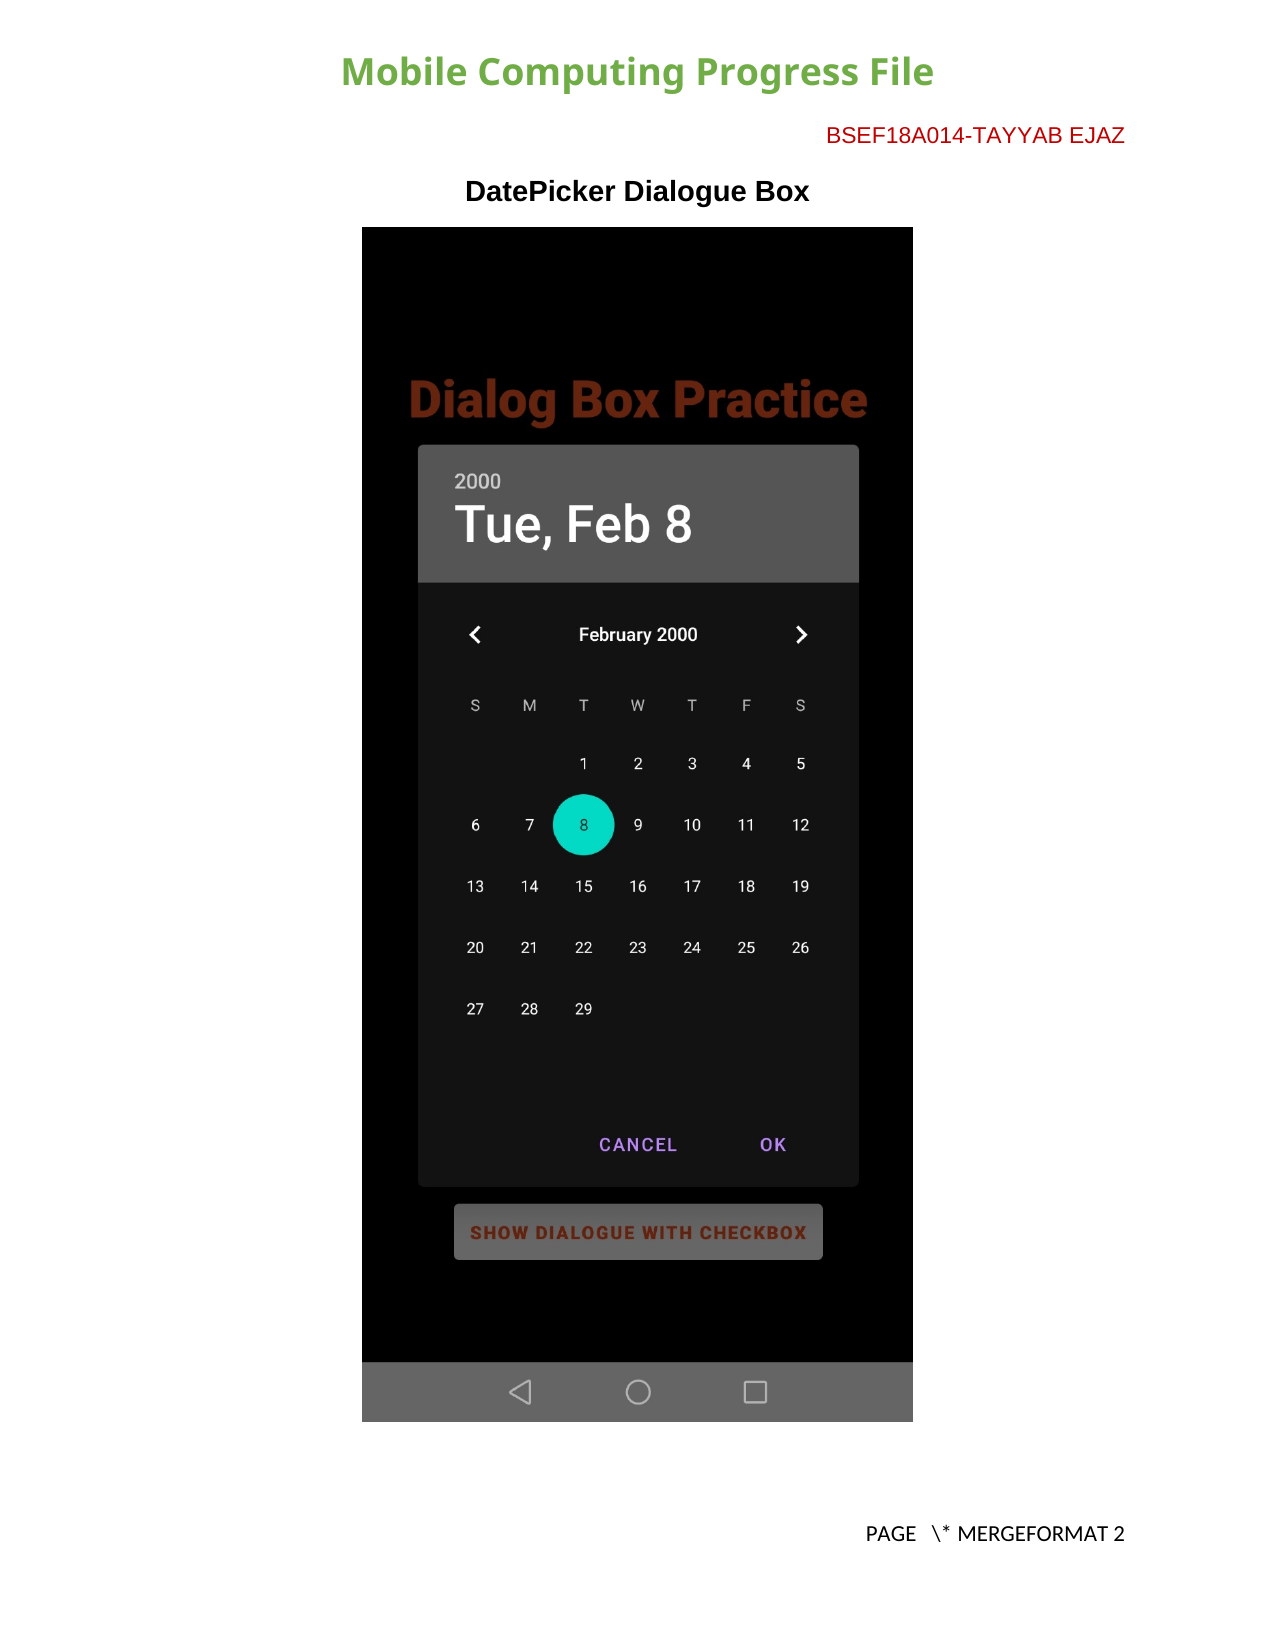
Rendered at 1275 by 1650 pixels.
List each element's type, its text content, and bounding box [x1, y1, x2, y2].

picture [362, 227, 913, 1422]
text DatePicker Dialogue Box [150, 174, 1125, 208]
